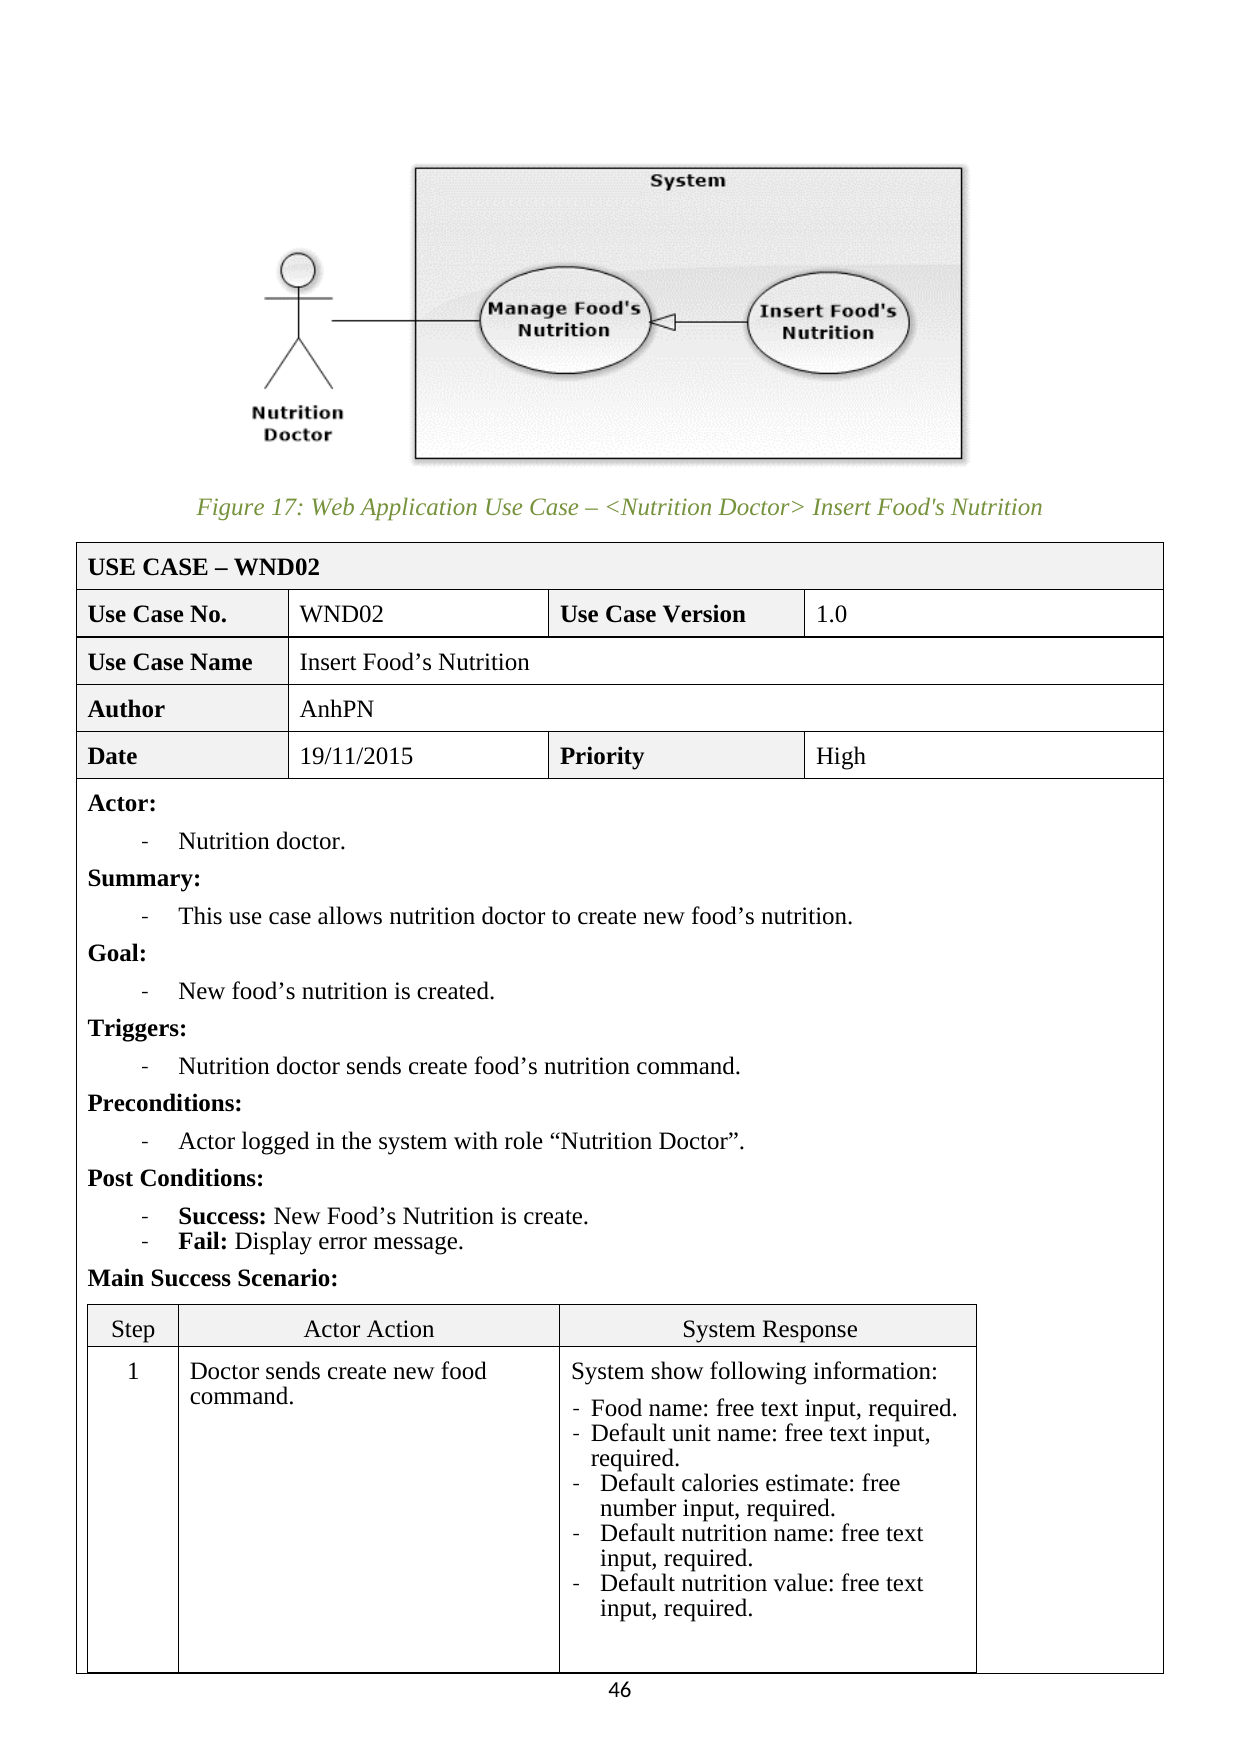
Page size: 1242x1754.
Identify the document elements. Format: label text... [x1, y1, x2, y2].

table_cell Use Case Name [77, 638, 288, 684]
table_cell High [805, 732, 1163, 778]
table_cell Priority [549, 732, 804, 778]
table_cell 19/11/2015 [289, 732, 548, 778]
table_cell Date [77, 732, 288, 778]
table_cell Author [77, 685, 288, 731]
table_cell Use Case No. [77, 590, 288, 636]
table_cell Insert Food’s Nutrition [289, 638, 1163, 684]
table_cell WND02 [289, 590, 548, 636]
table_cell 1.0 [805, 590, 1163, 636]
table_cell Use Case Version [549, 590, 804, 636]
table_header USE CASE – WND02 [77, 543, 1163, 589]
text Figure 17: Web Application Use Case – <Nutrition Doctor> Insert Food's Nutrition [94, 492, 1146, 521]
picture [243, 162, 996, 493]
table_cell AnhPN [289, 685, 1163, 731]
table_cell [77, 779, 1163, 1673]
